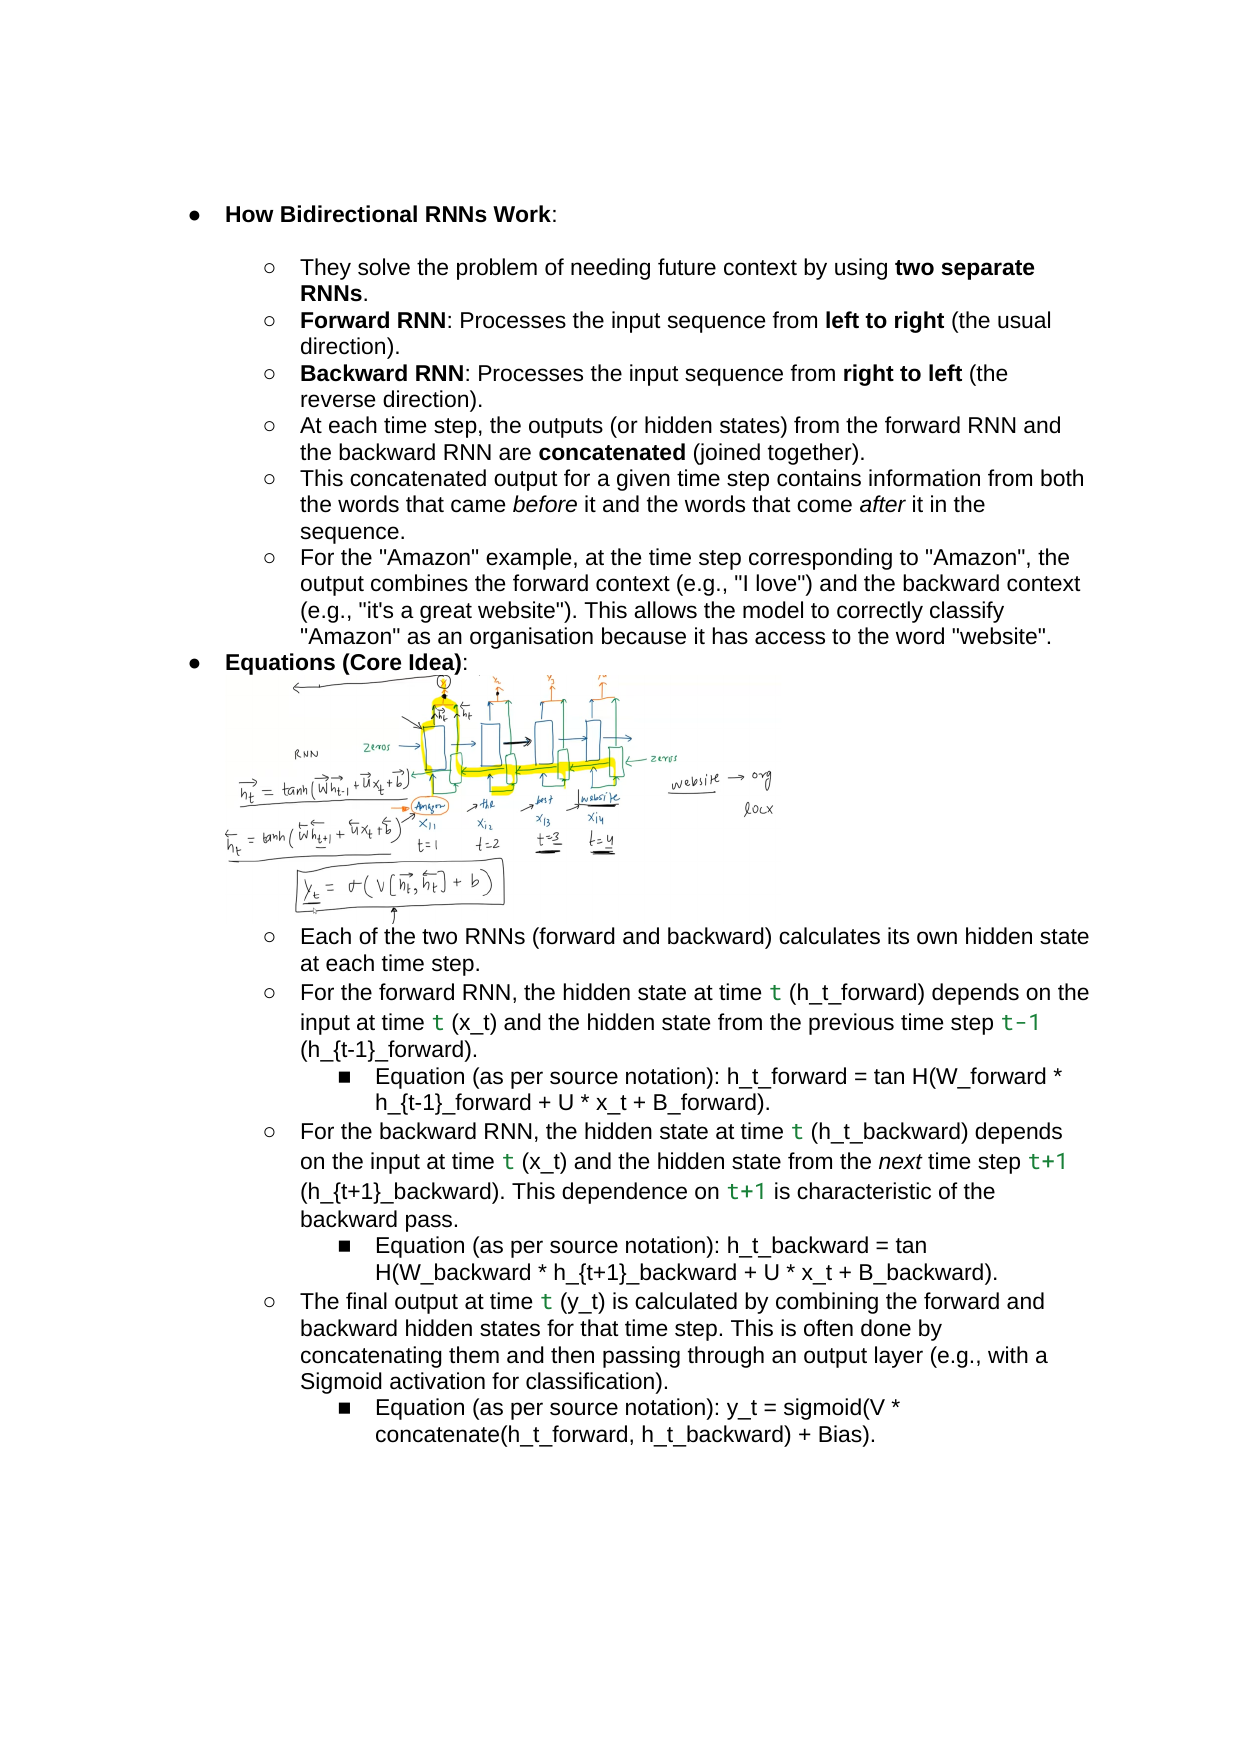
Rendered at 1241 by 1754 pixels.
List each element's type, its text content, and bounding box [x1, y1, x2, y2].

list Forward RNN: Processes the input sequence from left to right (the usual direction). [262, 307, 1090, 359]
list For the backward RNN, the hidden state at time t (h_t_backward) depends on the input at time t (x_t) and the hidden state from the next time step t+1 (h_{t+1}_backward). This dependence on t+1 is characteristic of the backward pass. [262, 1115, 1090, 1232]
picture [225, 675, 782, 924]
list Equation (as per source notation): h_t_backward = tan H(W_backward * h_{t+1}_backward + U * x_t + B_backward). [337, 1232, 1090, 1285]
list Backward RNN: Processes the input sequence from right to left (the reverse direction). [262, 359, 1090, 412]
list They solve the problem of needing future context by using two separate RNNs. [262, 254, 1090, 307]
list Each of the two RNNs (forward and backward) calculates its own hidden state at each time step. [262, 923, 1090, 976]
list Equation (as per source notation): y_t = sigmoid(V * concatenate(h_t_forward, h_t_backward) + Bias). [337, 1394, 1090, 1447]
list For the "Amazon" example, at the time step corresponding to "Amazon", the output combines the forward context (e.g., "I love") and the backward context (e.g., "it's a great website"). This allows the model to correctly classify "Amazon" as an organisation because it has access to the word "website". [262, 544, 1090, 649]
list The final output at time t (y_t) is calculated by combining the forward and backward hidden states for that time step. This is often done by concatenating them and then passing through an output layer (e.g., with a Sigmoid activation for classification). [262, 1285, 1090, 1394]
list How Bidirectional RNNs Work: [187, 201, 1090, 254]
list Equation (as per source notation): h_t_forward = tan H(W_forward * h_{t-1}_forward + U * x_t + B_forward). [337, 1063, 1090, 1115]
list This concatenated output for a given time step contains information from both the words that came before it and the words that come after it in the sequence. [262, 465, 1090, 544]
list For the forward RNN, the hidden state at time t (h_t_forward) depends on the input at time t (x_t) and the hidden state from the previous time step t-1 (h_{t-1}_forward). [262, 976, 1090, 1063]
list At each time step, the outputs (or hidden states) from the forward RNN and the backward RNN are concatenated (joined together). [262, 412, 1090, 465]
